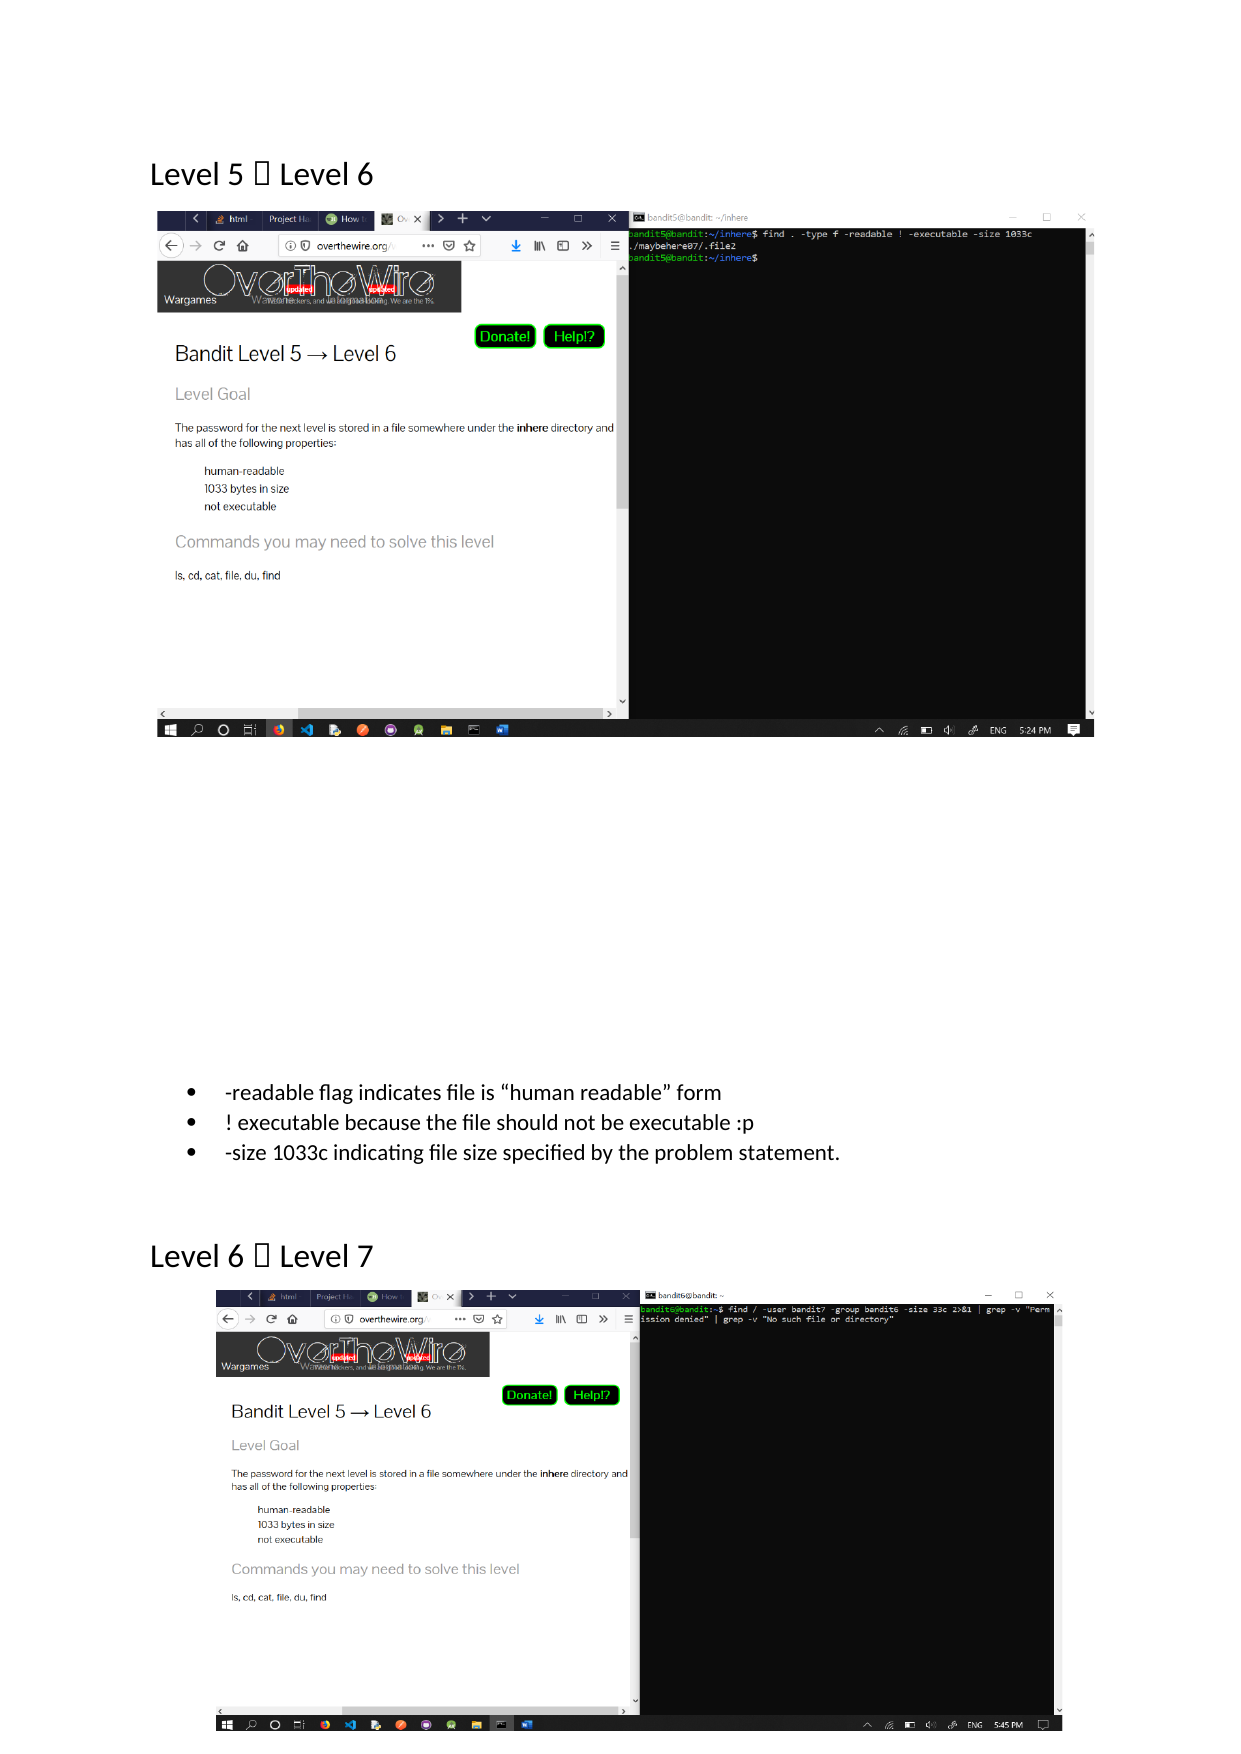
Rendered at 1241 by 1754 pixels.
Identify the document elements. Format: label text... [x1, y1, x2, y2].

list -readable flag indicates file is “human readable” form [187, 1078, 1090, 1106]
text Level 6  Level 7 [150, 1232, 1090, 1277]
text Level 5  Level 6 [150, 150, 1090, 195]
list -size 1033c indicating file size specified by the problem statement. [187, 1138, 1090, 1166]
picture [157, 211, 1094, 735]
list ! executable because the file should not be executable :p [187, 1108, 1090, 1136]
picture [216, 1290, 1062, 1729]
